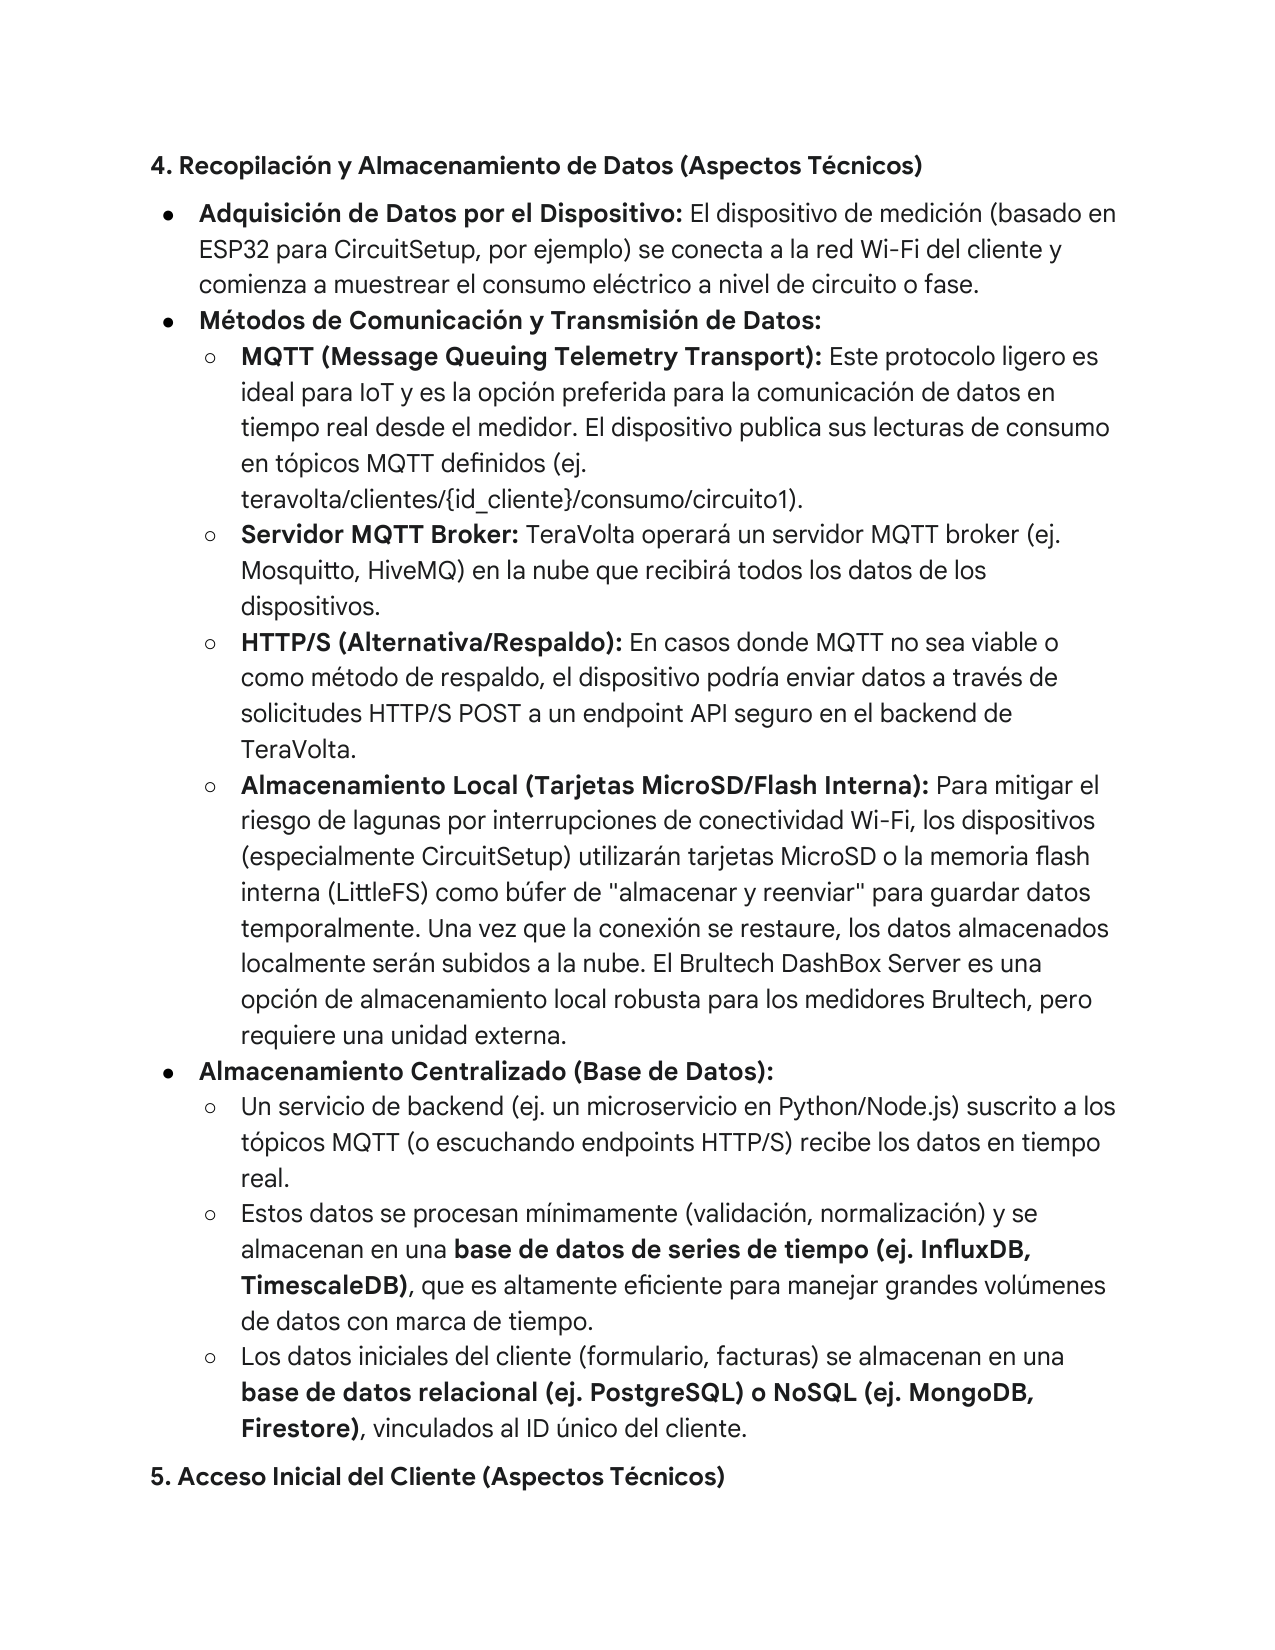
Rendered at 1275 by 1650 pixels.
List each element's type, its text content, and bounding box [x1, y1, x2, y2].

list HTTP/S (Alternativa/Respaldo): En casos donde MQTT no sea viable o como método de respaldo, el dispositivo podría enviar datos a través de solicitudes HTTP/S POST a un endpoint API seguro en el backend de TeraVolta. [203, 627, 1125, 766]
list MQTT (Message Queuing Telemetry Transport): Este protocolo ligero es ideal para IoT y es la opción preferida para la comunicación de datos en tiempo real desde el medidor. El dispositivo publica sus lecturas de consumo en tópicos MQTT definidos (ej. teravolta/clientes/{id_cliente}/consumo/circuito1). [203, 341, 1125, 515]
list Servidor MQTT Broker: TeraVolta operará un servidor MQTT broker (ej. Mosquitto, HiveMQ) en la nube que recibirá todos los datos de los dispositivos. [203, 520, 1125, 623]
list Un servicio de backend (ej. un microservicio en Python/Node.js) suscrito a los tópicos MQTT (o escuchando endpoints HTTP/S) recibe los datos en tiempo real. [203, 1091, 1125, 1194]
subtitle 4. Recopilación y Almacenamiento de Datos (Aspectos Técnicos) [150, 150, 1125, 181]
list Los datos iniciales del cliente (formulario, facturas) se almacenan en una base de datos relacional (ej. PostgreSQL) o NoSQL (ej. MongoDB, Firestore), vinculados al ID único del cliente. [203, 1342, 1125, 1444]
subtitle 5. Acceso Inicial del Cliente (Aspectos Técnicos) [150, 1461, 1125, 1493]
list Adquisición de Datos por el Dispositivo: El dispositivo de medición (basado en ESP32 para CircuitSetup, por ejemplo) se conecta a la red Wi-Fi del cliente y comienza a muestrear el consumo eléctrico a nivel de circuito o fase. [161, 198, 1125, 301]
list Estos datos se procesan mínimamente (validación, normalización) y se almacenan en una base de datos de series de tiempo (ej. InfluxDB, TimescaleDB), que es altamente eficiente para manejar grandes volúmenes de datos con marca de tiempo. [203, 1199, 1125, 1337]
list Métodos de Comunicación y Transmisión de Datos: [161, 305, 1125, 337]
list Almacenamiento Centralizado (Base de Datos): [161, 1056, 1125, 1087]
list Almacenamiento Local (Tarjetas MicroSD/Flash Interna): Para mitigar el riesgo de lagunas por interrupciones de conectividad Wi-Fi, los dispositivos (especialmente CircuitSetup) utilizarán tarjetas MicroSD o la memoria flash interna (LittleFS) como búfer de "almacenar y reenviar" para guardar datos temporalmente. Una vez que la conexión se restaure, los datos almacenados localmente serán subidos a la nube. El Brultech DashBox Server es una opción de almacenamiento local robusta para los medidores Brultech, pero requiere una unidad externa. [203, 770, 1125, 1051]
